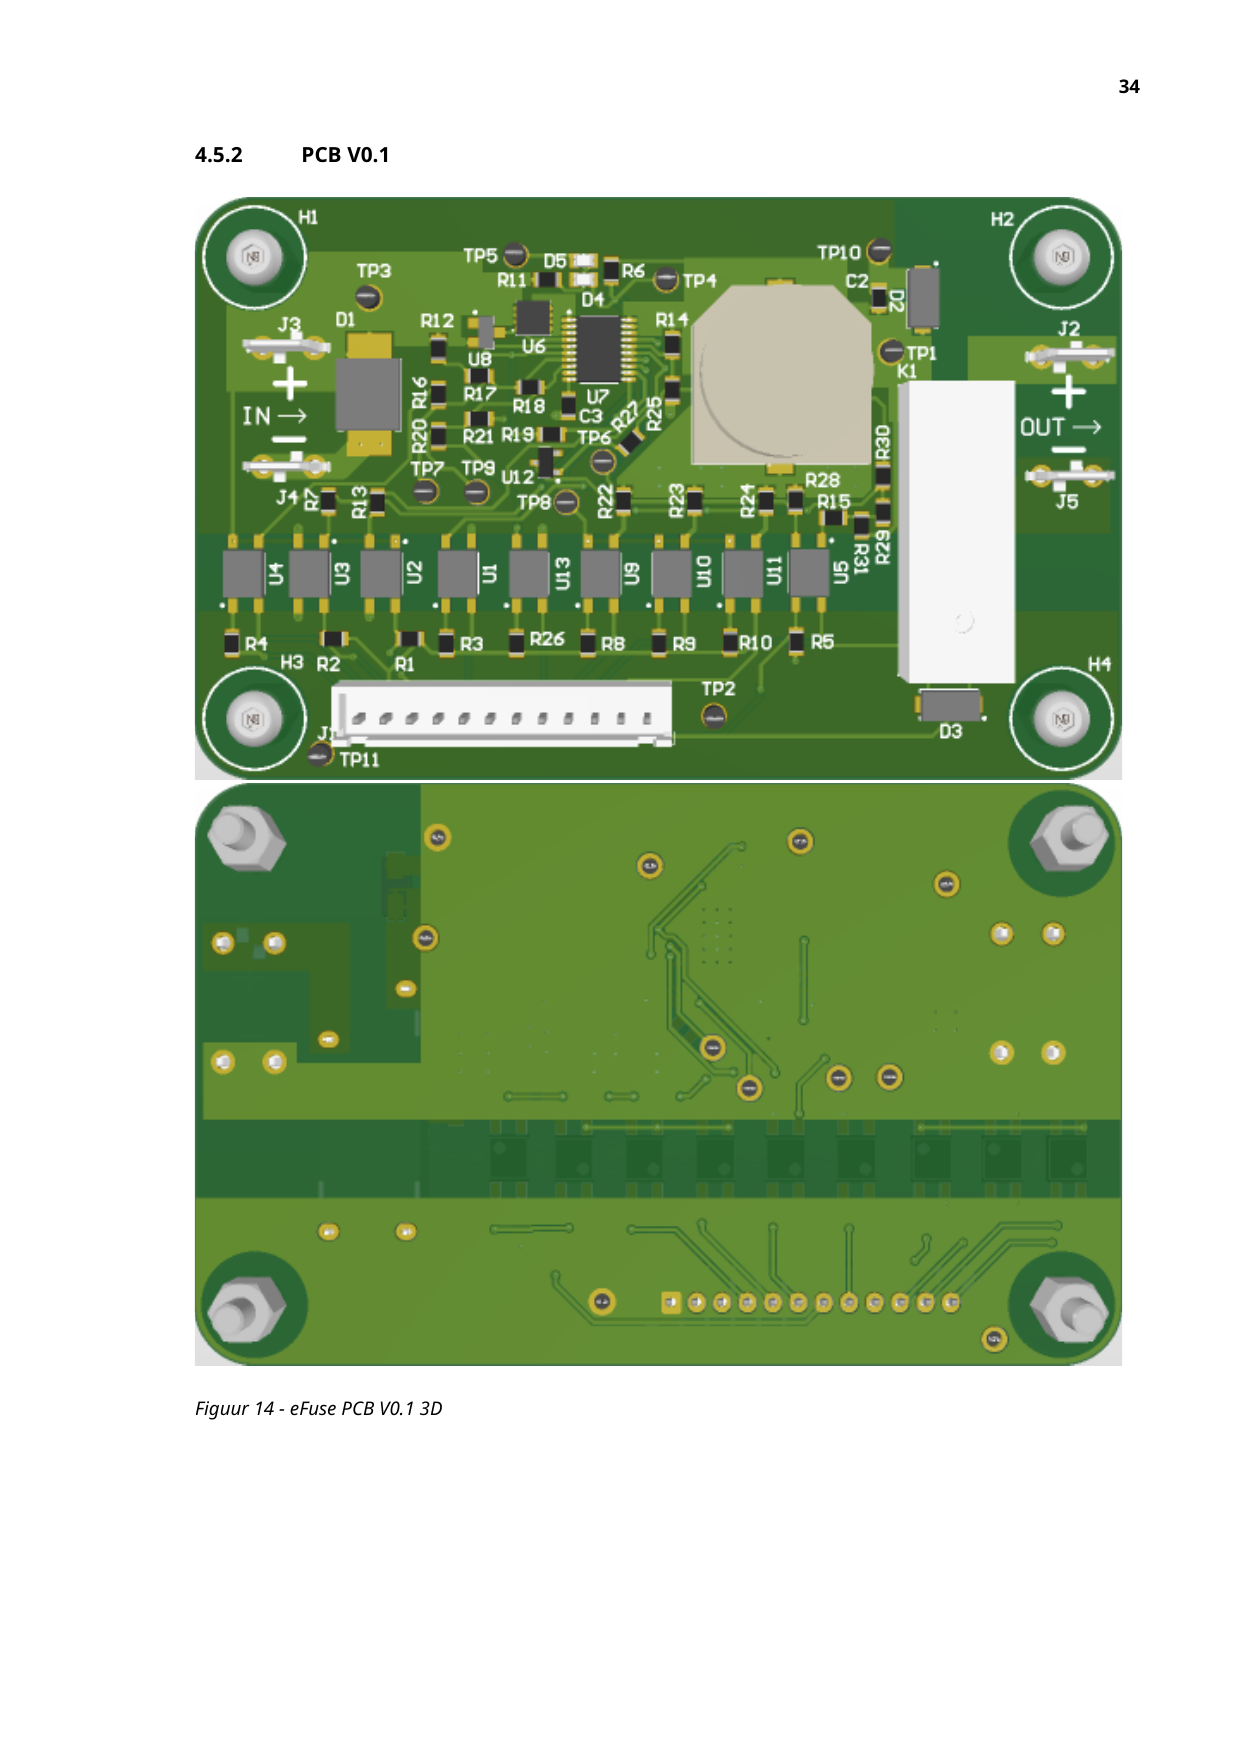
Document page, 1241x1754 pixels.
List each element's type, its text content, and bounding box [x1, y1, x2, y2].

text Figuur 14 - eFuse PCB V0.1 3D [195, 1395, 1122, 1421]
picture [194, 197, 1123, 780]
picture [194, 783, 1123, 1366]
subtitle PCB V0.1 [195, 140, 1122, 168]
